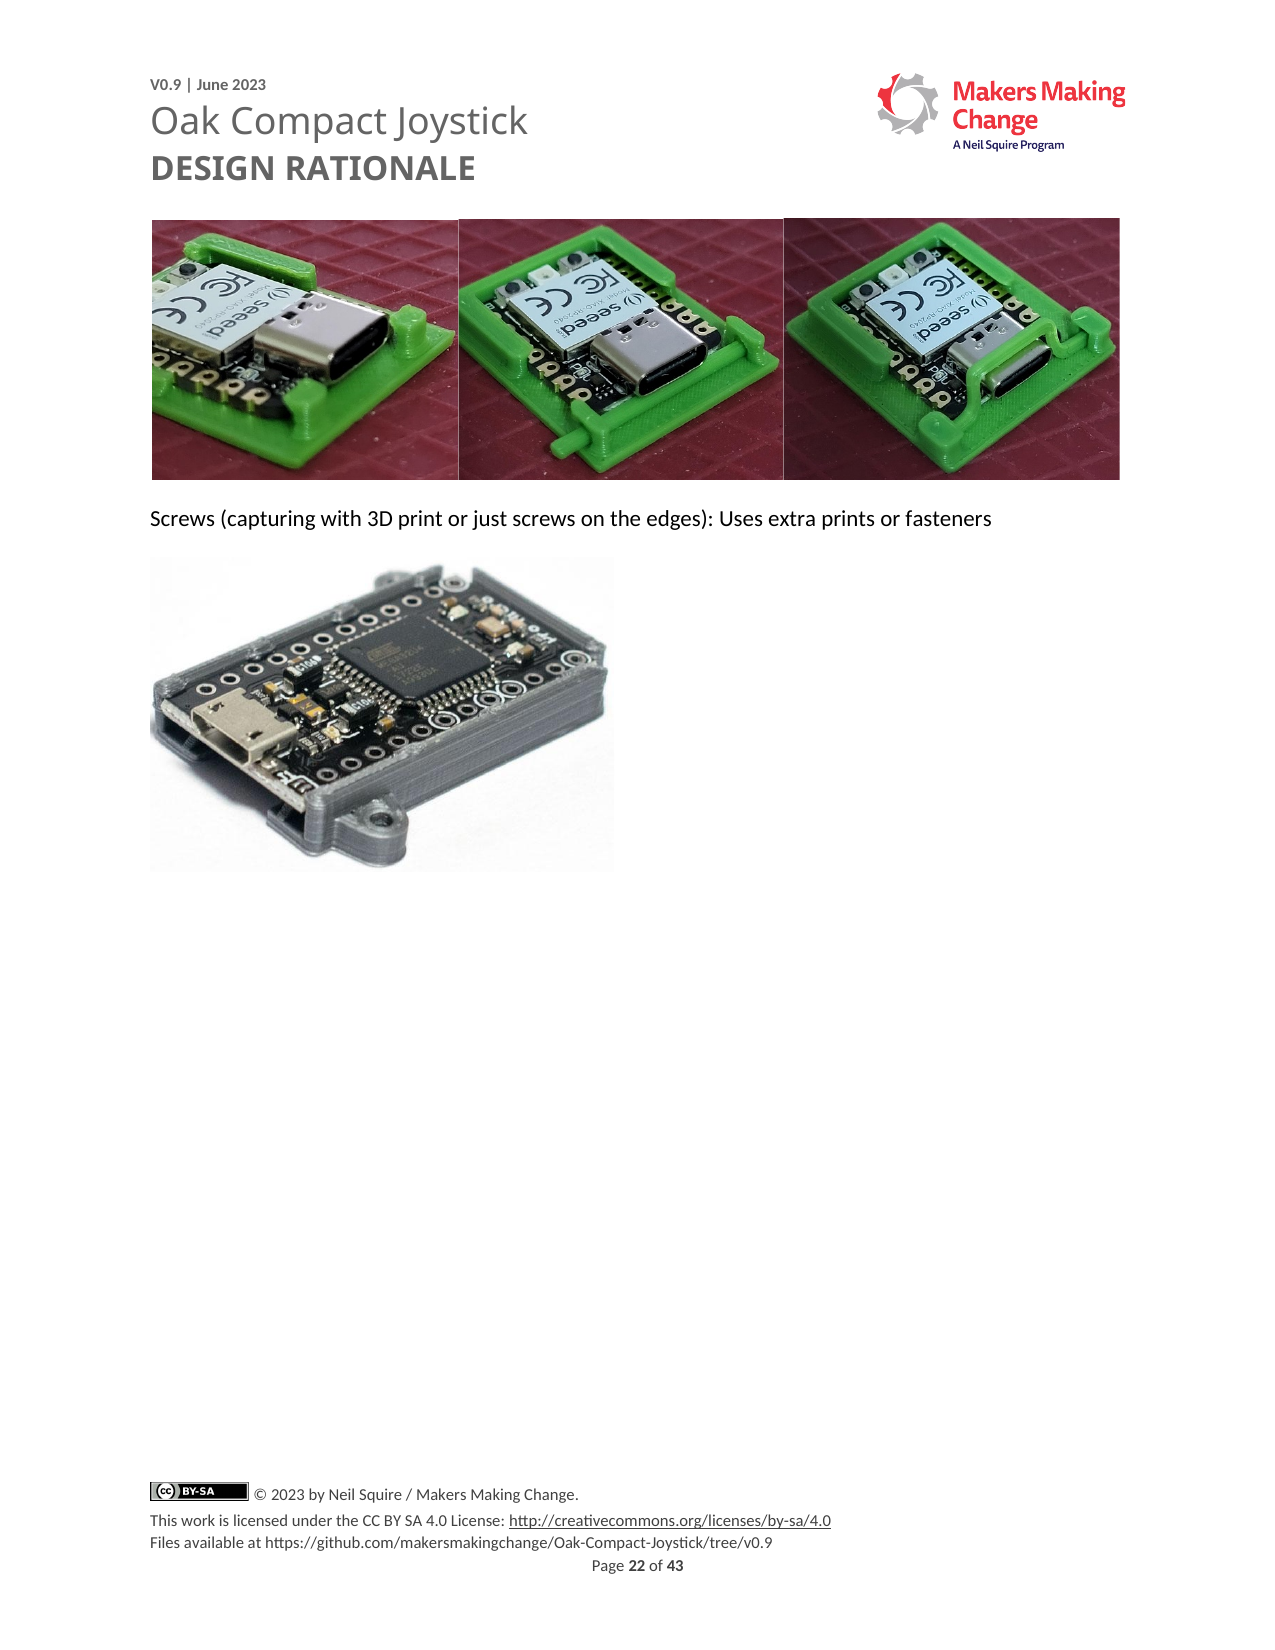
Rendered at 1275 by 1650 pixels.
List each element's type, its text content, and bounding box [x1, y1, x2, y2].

picture [150, 1482, 249, 1501]
picture [152, 218, 1120, 480]
picture [877, 73, 1125, 152]
picture [150, 557, 615, 872]
text Screws (capturing with 3D print or just screws on the edges): Uses extra prints or fasteners [150, 504, 1125, 532]
